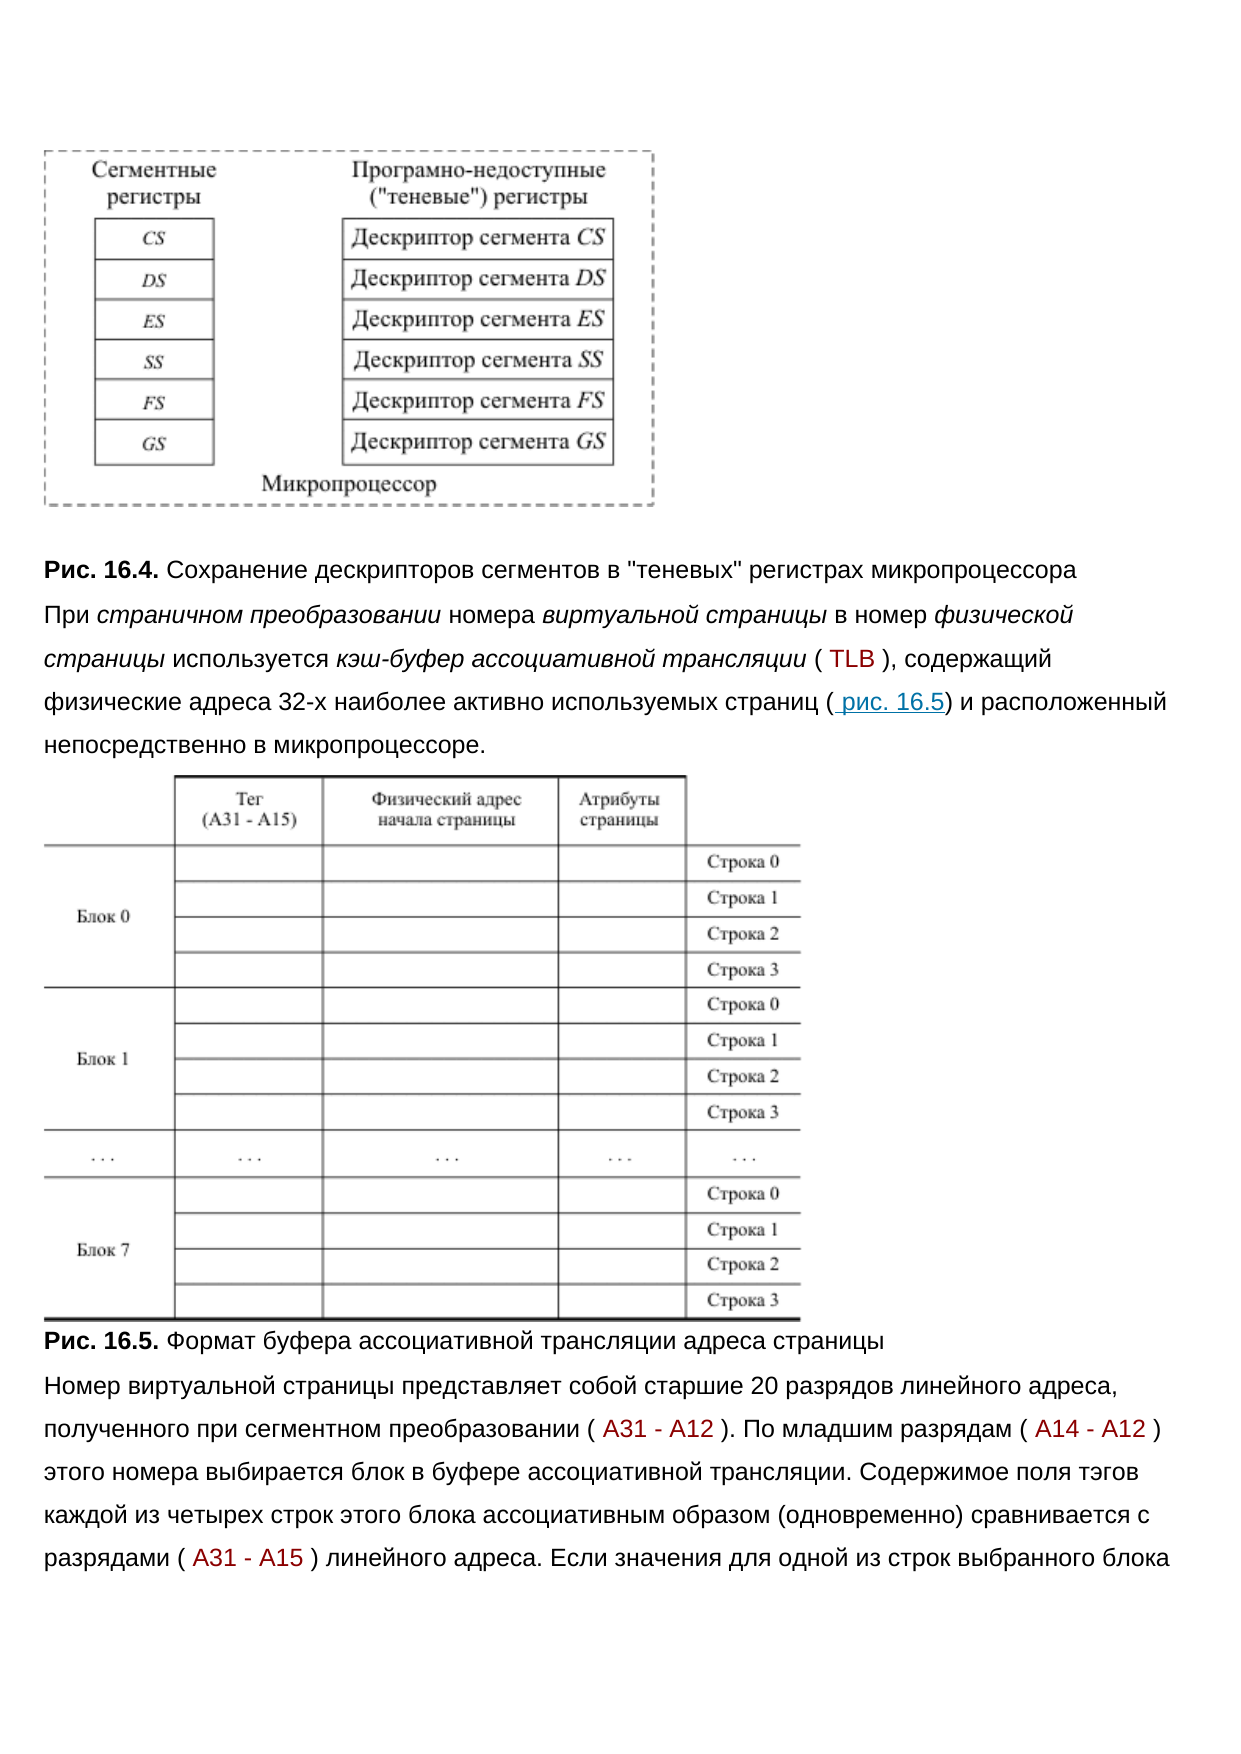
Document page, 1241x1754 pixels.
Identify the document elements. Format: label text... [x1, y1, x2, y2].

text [44, 1371, 1181, 1572]
picture [43, 775, 802, 1322]
picture [43, 150, 655, 507]
text При страничном преобразовании номера виртуальной страницы в номер физической страницы используется кэш-буфер ассоциативной трансляции ( TLB ), содержащий физические адреса 32-х наиболее активно используемых страниц ( рис. 16.5) и расположенный непосредственно в микропроцессоре. [44, 600, 1181, 758]
text Рис. 16.5. Формат буфера ассоциативной трансляции адреса страницы [44, 1326, 1181, 1354]
text Рис. 16.4. Сохранение дескрипторов сегментов в "теневых" регистрах микропроцессора [44, 555, 1181, 584]
